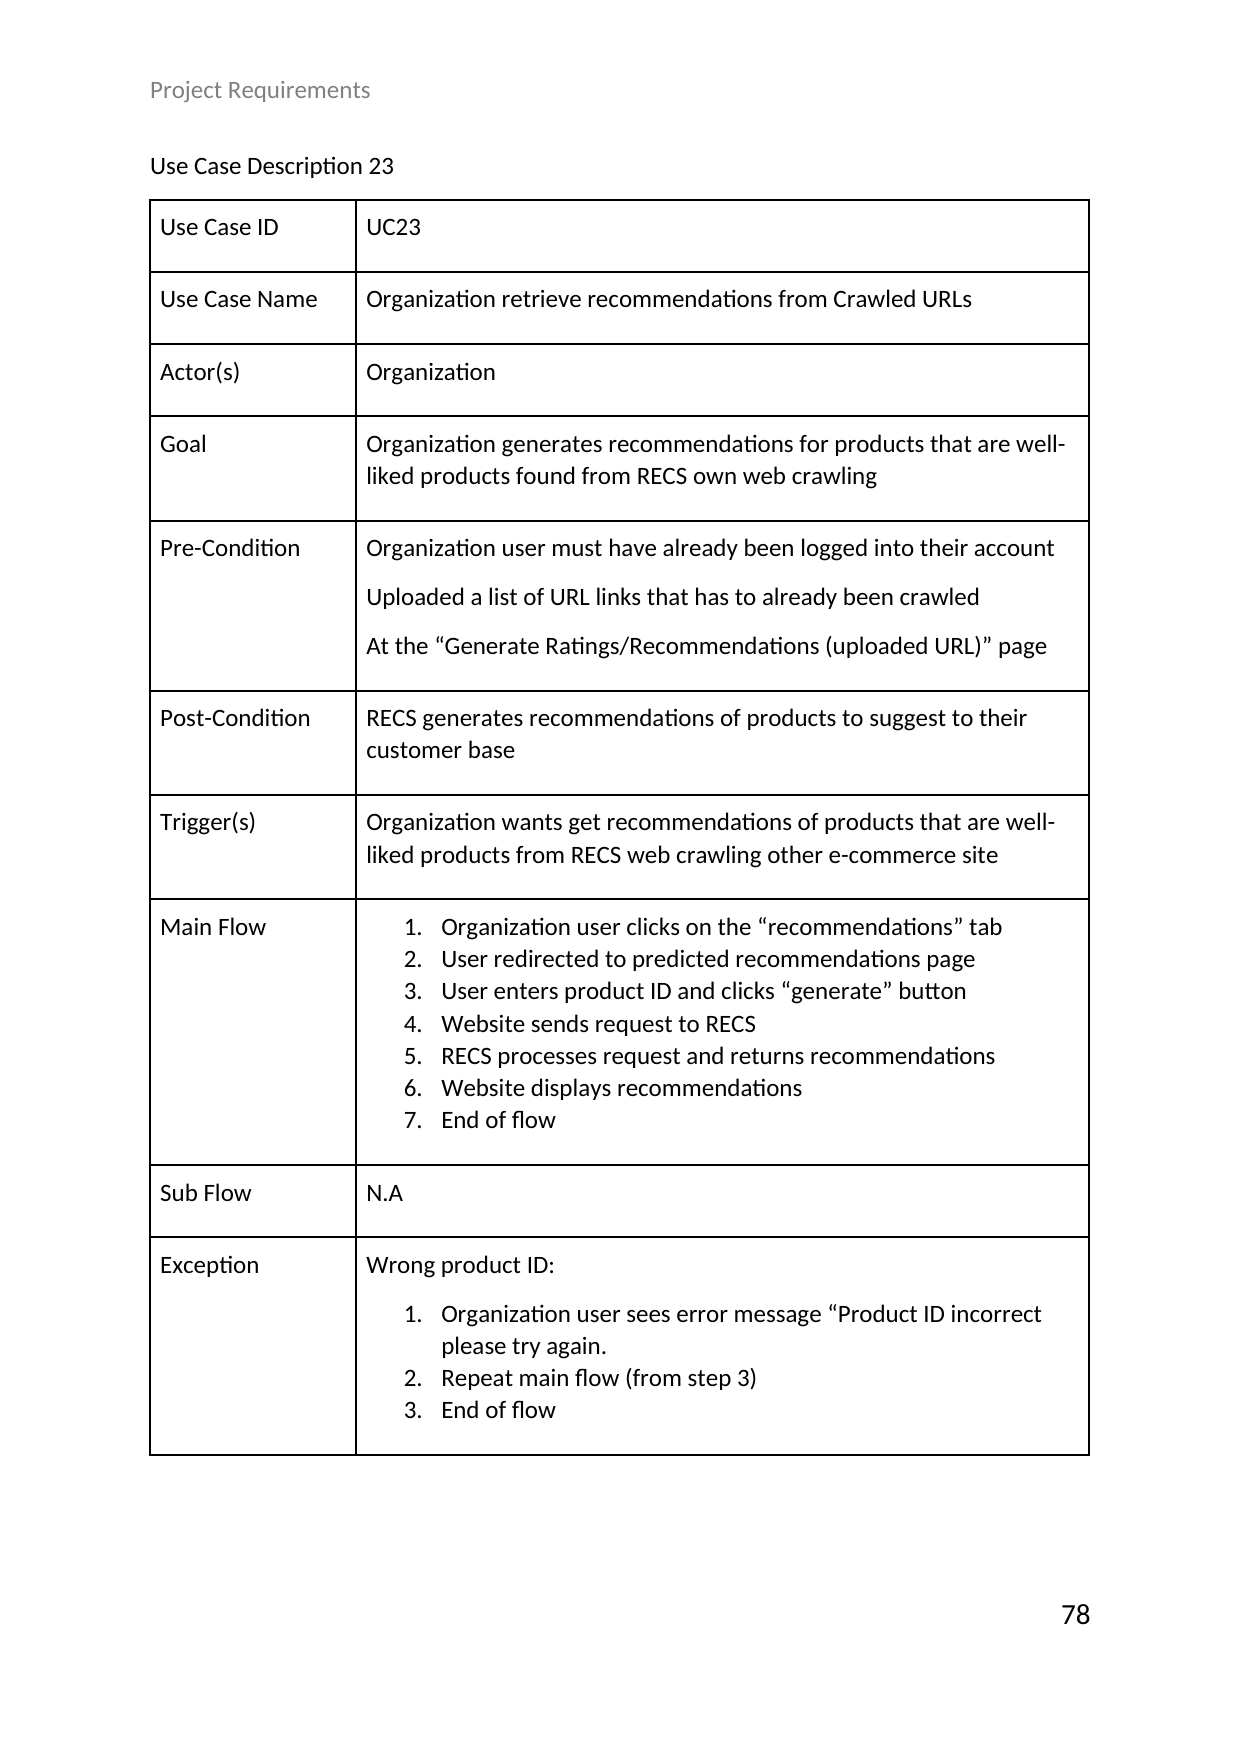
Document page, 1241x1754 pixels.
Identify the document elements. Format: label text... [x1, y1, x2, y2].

table_cell Pre-Condition [151, 522, 355, 689]
table_cell Post-Condition [151, 692, 355, 794]
table_header UC23 [357, 201, 1088, 271]
table_cell Main Flow [151, 900, 355, 1164]
table_cell Organization [357, 345, 1088, 415]
table_cell Exception [151, 1238, 355, 1454]
table_cell Organization user must have already been logged into their account Uploaded a list of URL links that has to already been crawled At the “Generate Ratings/Recommendations (uploaded URL)” page [357, 522, 1088, 689]
table_cell Organization retrieve recommendations from Crawled URLs [357, 273, 1088, 343]
table_cell Use Case Name [151, 273, 355, 343]
table_cell Trigger(s) [151, 796, 355, 898]
table_cell Sub Flow [151, 1166, 355, 1236]
table_cell Goal [151, 417, 355, 519]
text Use Case Description 23 [150, 150, 1090, 181]
table_cell Organization wants get recommendations of products that are well-liked products from RECS web crawling other e-commerce site [357, 796, 1088, 898]
table_cell RECS generates recommendations of products to suggest to their customer base [357, 692, 1088, 794]
table_header Use Case ID [151, 201, 355, 271]
table_cell Wrong product ID: Organization user sees error message “Product ID incorrect please try again. Repeat main flow (from step 3) End of flow [357, 1238, 1088, 1454]
table_cell N.A [357, 1166, 1088, 1236]
table_cell Actor(s) [151, 345, 355, 415]
table_cell Organization user clicks on the “recommendations” tab User redirected to predicted recommendations page User enters product ID and clicks “generate” button Website sends request to RECS RECS processes request and returns recommendations Website displays recommendations End of flow [357, 900, 1088, 1164]
table_cell Organization generates recommendations for products that are well-liked products found from RECS own web crawling [357, 417, 1088, 519]
